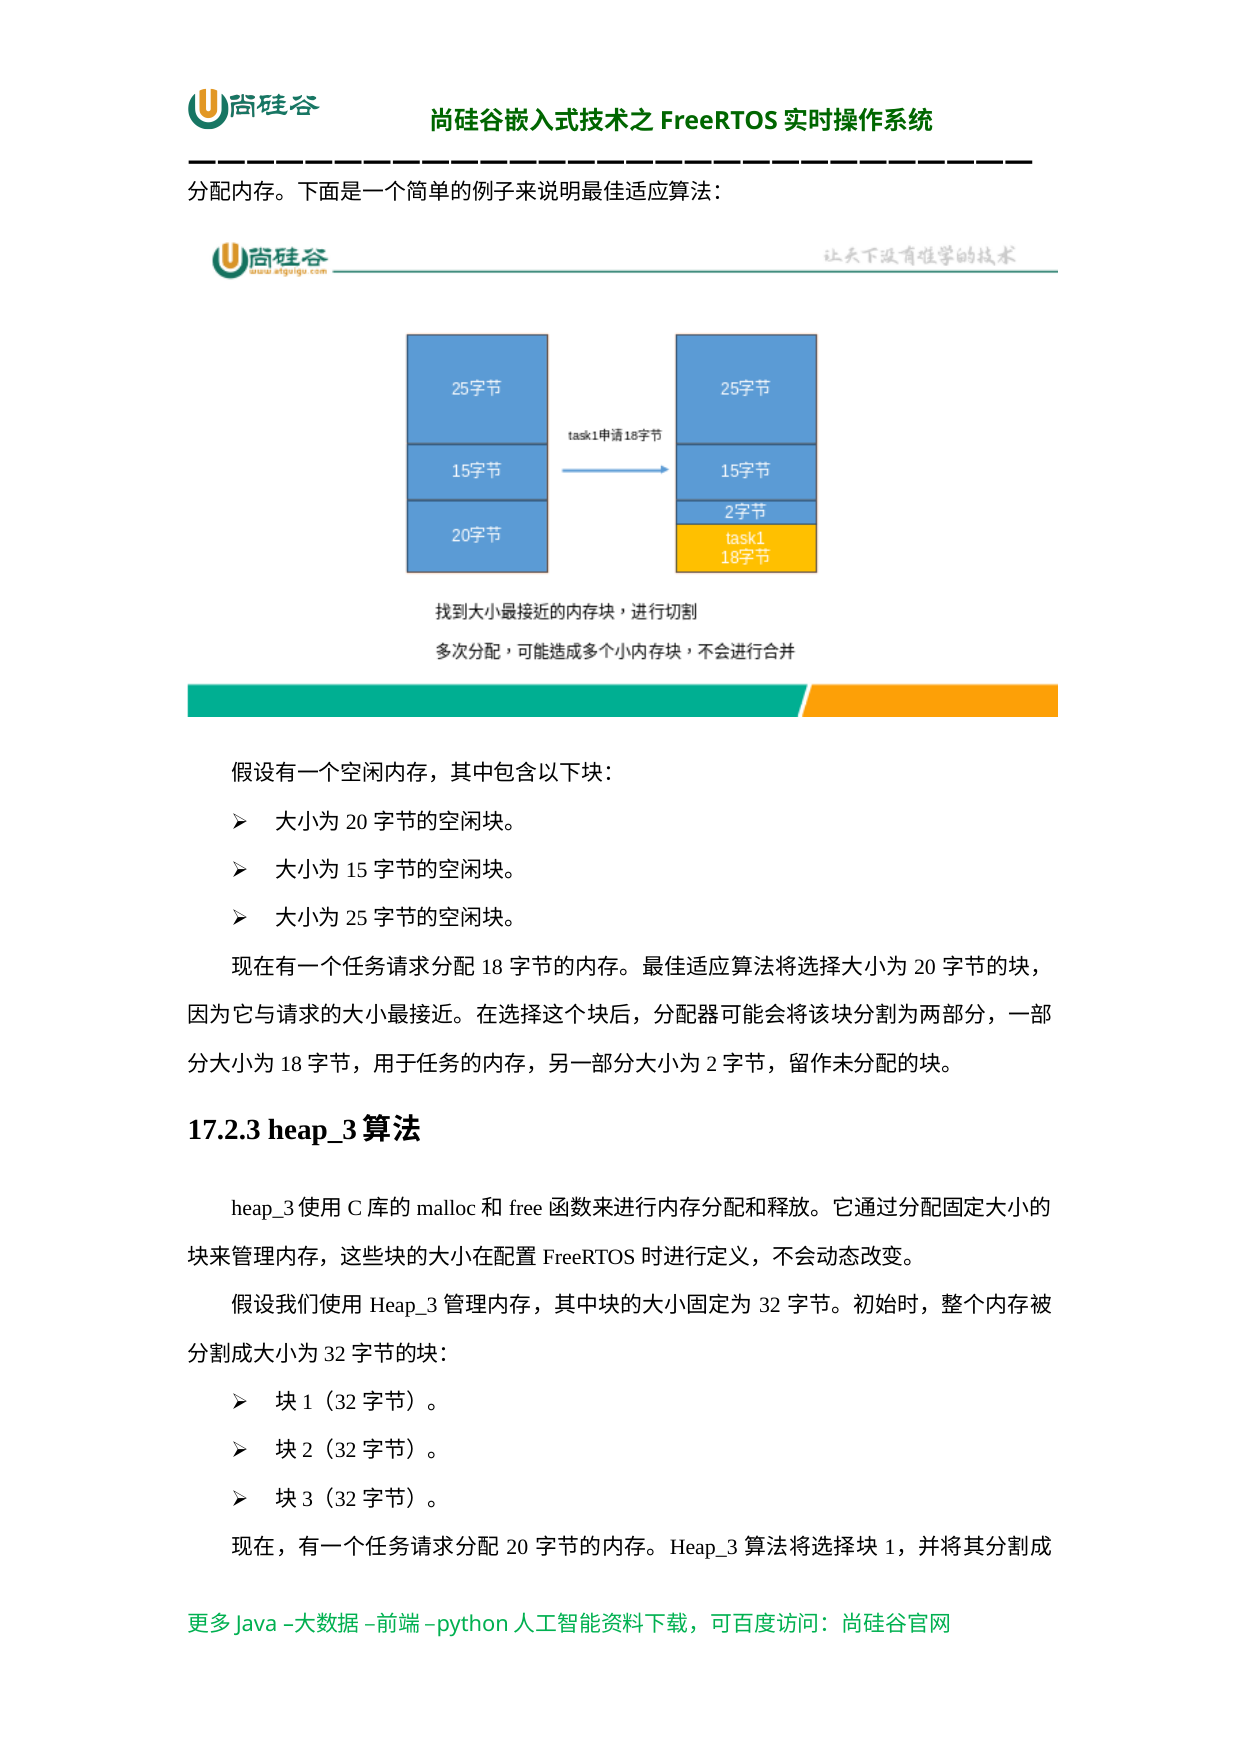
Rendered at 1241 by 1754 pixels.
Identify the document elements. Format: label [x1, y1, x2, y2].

picture [187, 88, 321, 130]
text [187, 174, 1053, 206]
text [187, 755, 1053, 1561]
